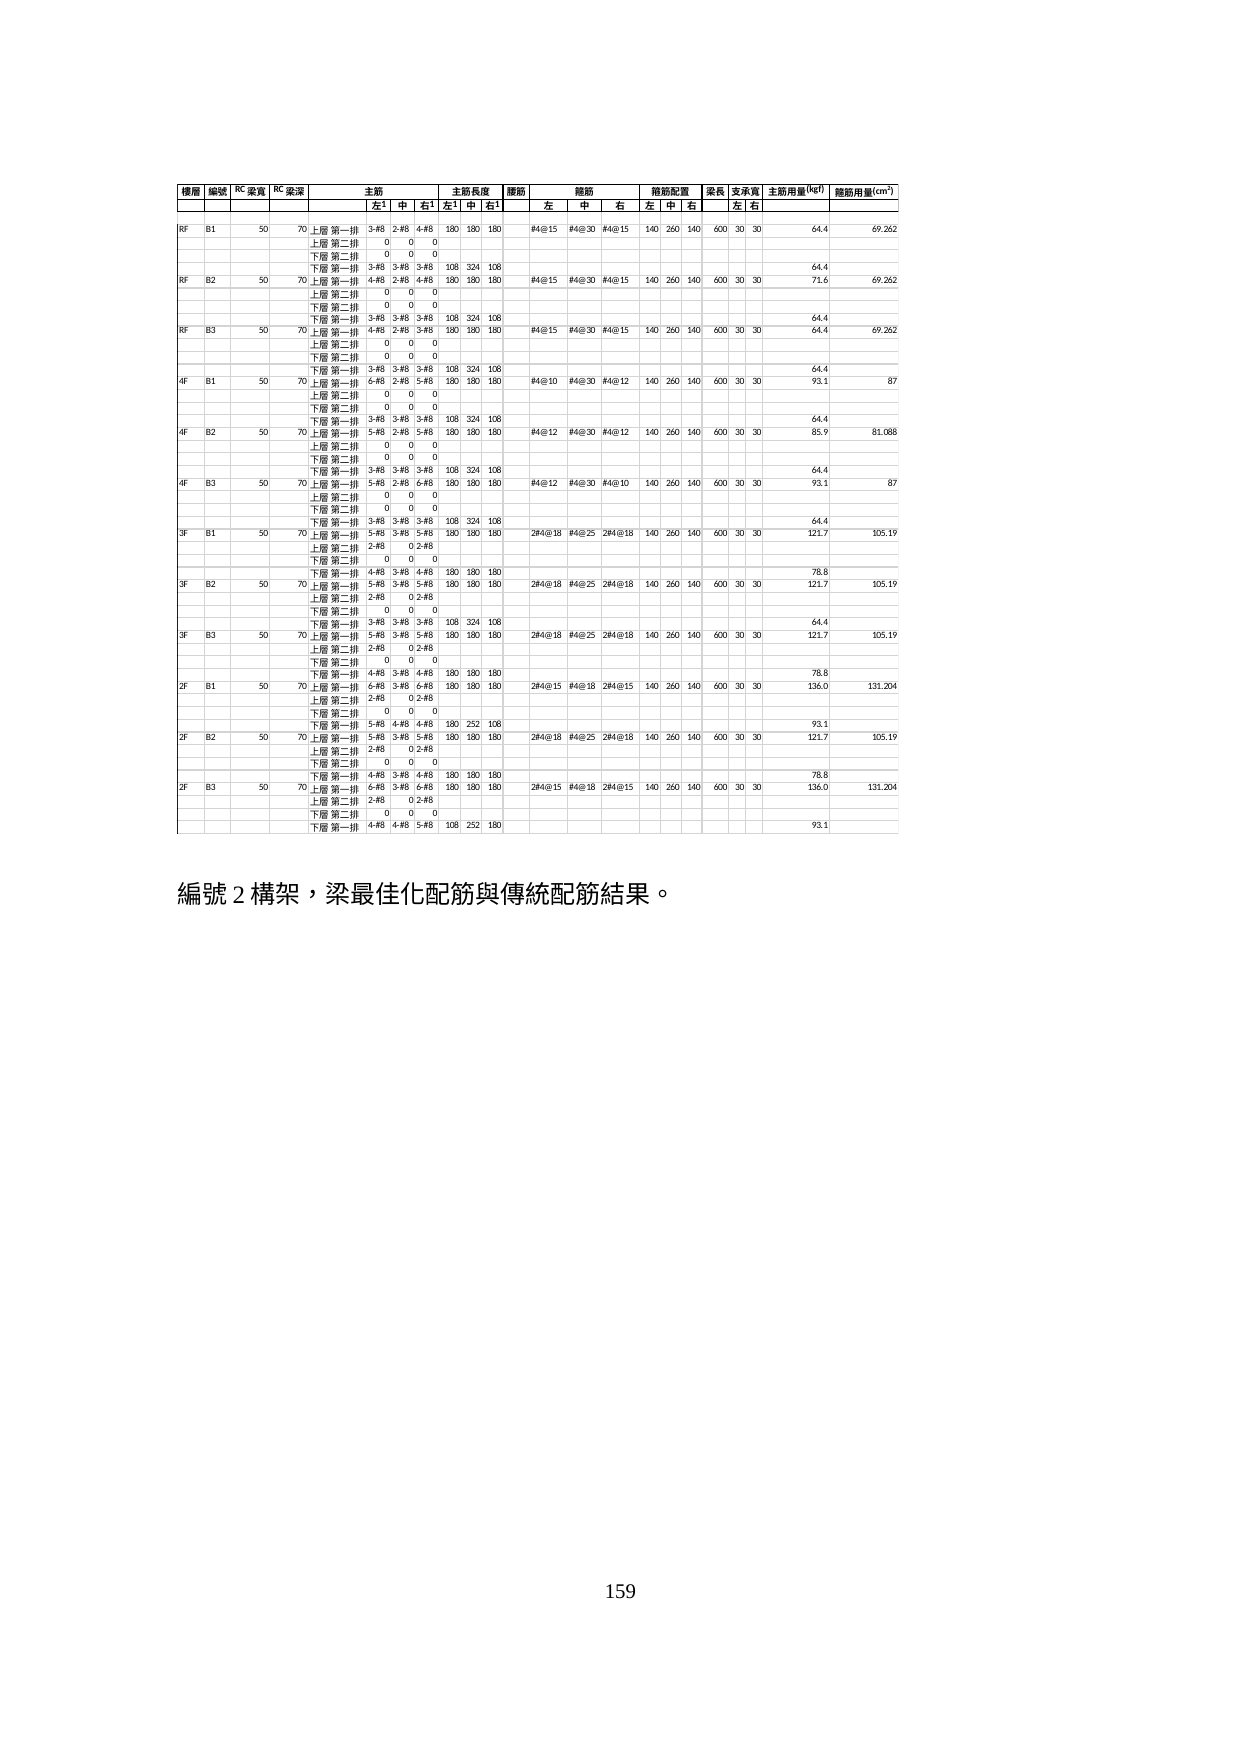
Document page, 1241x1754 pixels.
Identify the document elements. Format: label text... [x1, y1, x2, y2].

text 編號2構架，梁最佳化配筋與傳統配筋結果。 [177, 873, 1063, 911]
